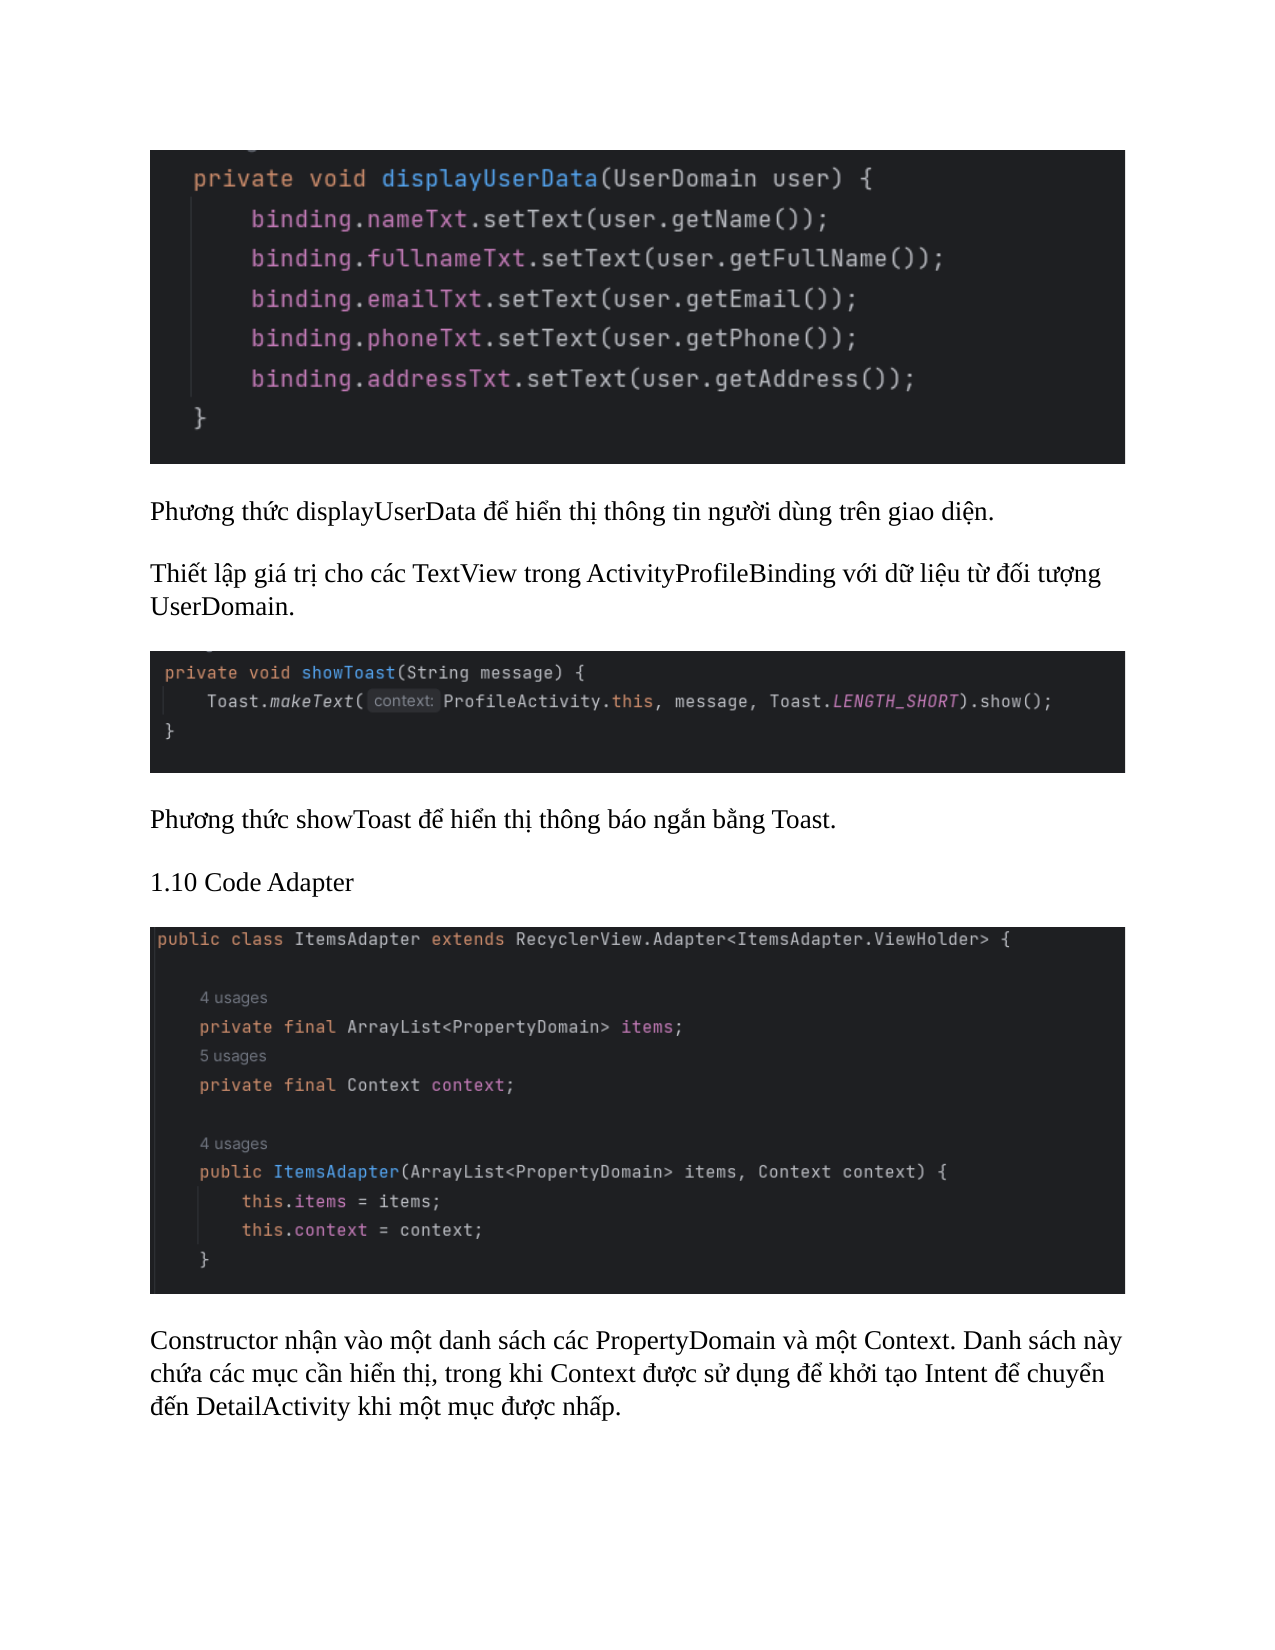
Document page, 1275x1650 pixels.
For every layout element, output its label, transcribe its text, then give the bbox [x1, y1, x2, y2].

text 1.10 Code Adapter [150, 866, 1125, 897]
text Phương thức showToast để hiển thị thông báo ngắn bằng Toast. [150, 804, 1125, 835]
text Phương thức displayUserData để hiển thị thông tin người dùng trên giao diện. [150, 495, 1125, 526]
picture [150, 927, 1125, 1294]
text Thiết lập giá trị cho các TextView trong ActivityProfileBinding với dữ liệu từ đối tượng UserDomain. [150, 557, 1125, 621]
picture [150, 150, 1125, 464]
picture [150, 651, 1125, 773]
text Constructor nhận vào một danh sách các PropertyDomain và một Context. Danh sách này chứa các mục cần hiển thị, trong khi Context được sử dụng để khởi tạo Intent để chuyển đến DetailActivity khi một mục được nhấp. [150, 1324, 1125, 1421]
